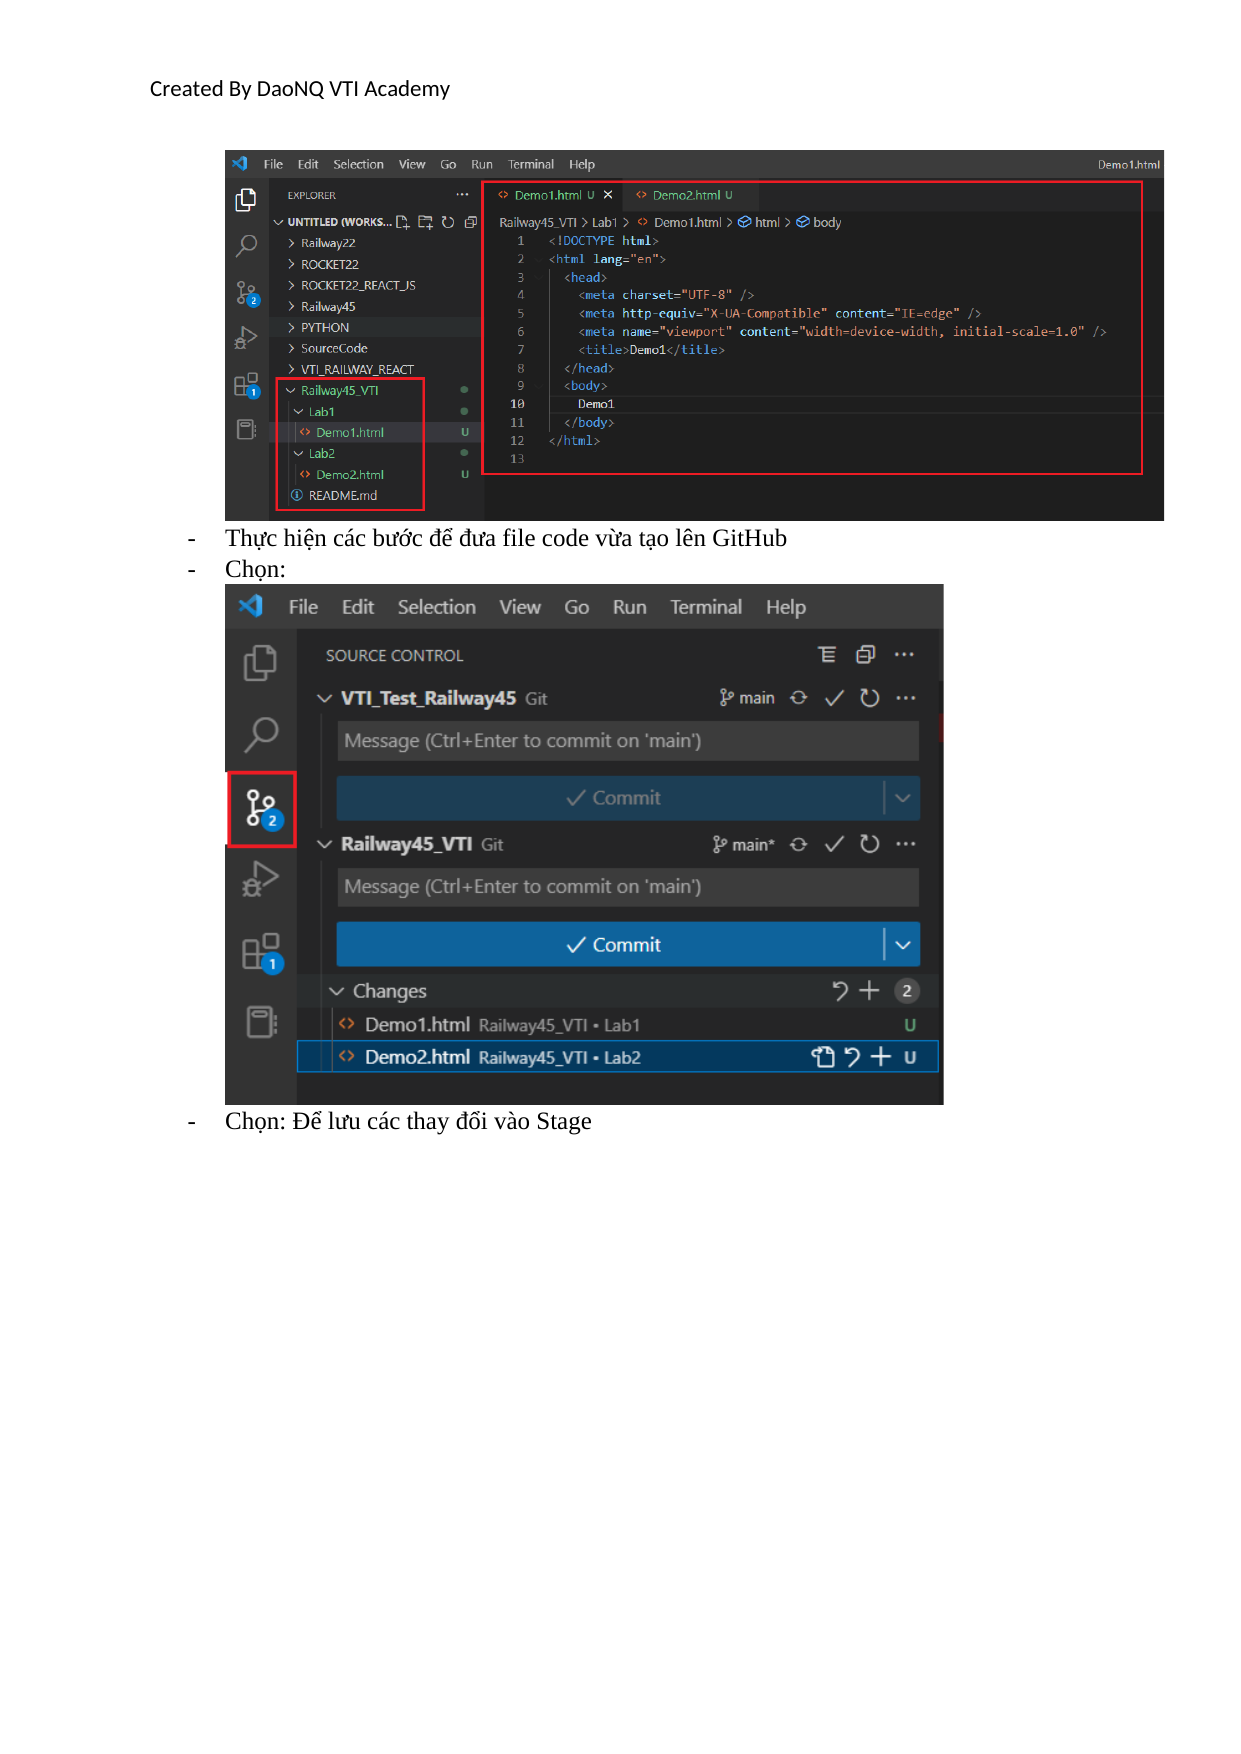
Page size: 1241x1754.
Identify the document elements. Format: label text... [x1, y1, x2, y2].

list Chọn: [187, 554, 1090, 582]
list Thực hiện các bước để đưa file code vừa tạo lên GitHub [187, 523, 1090, 551]
picture [225, 584, 944, 1105]
list Chọn: Để lưu các thay đổi vào Stage [187, 1106, 1090, 1135]
picture [225, 150, 1165, 521]
